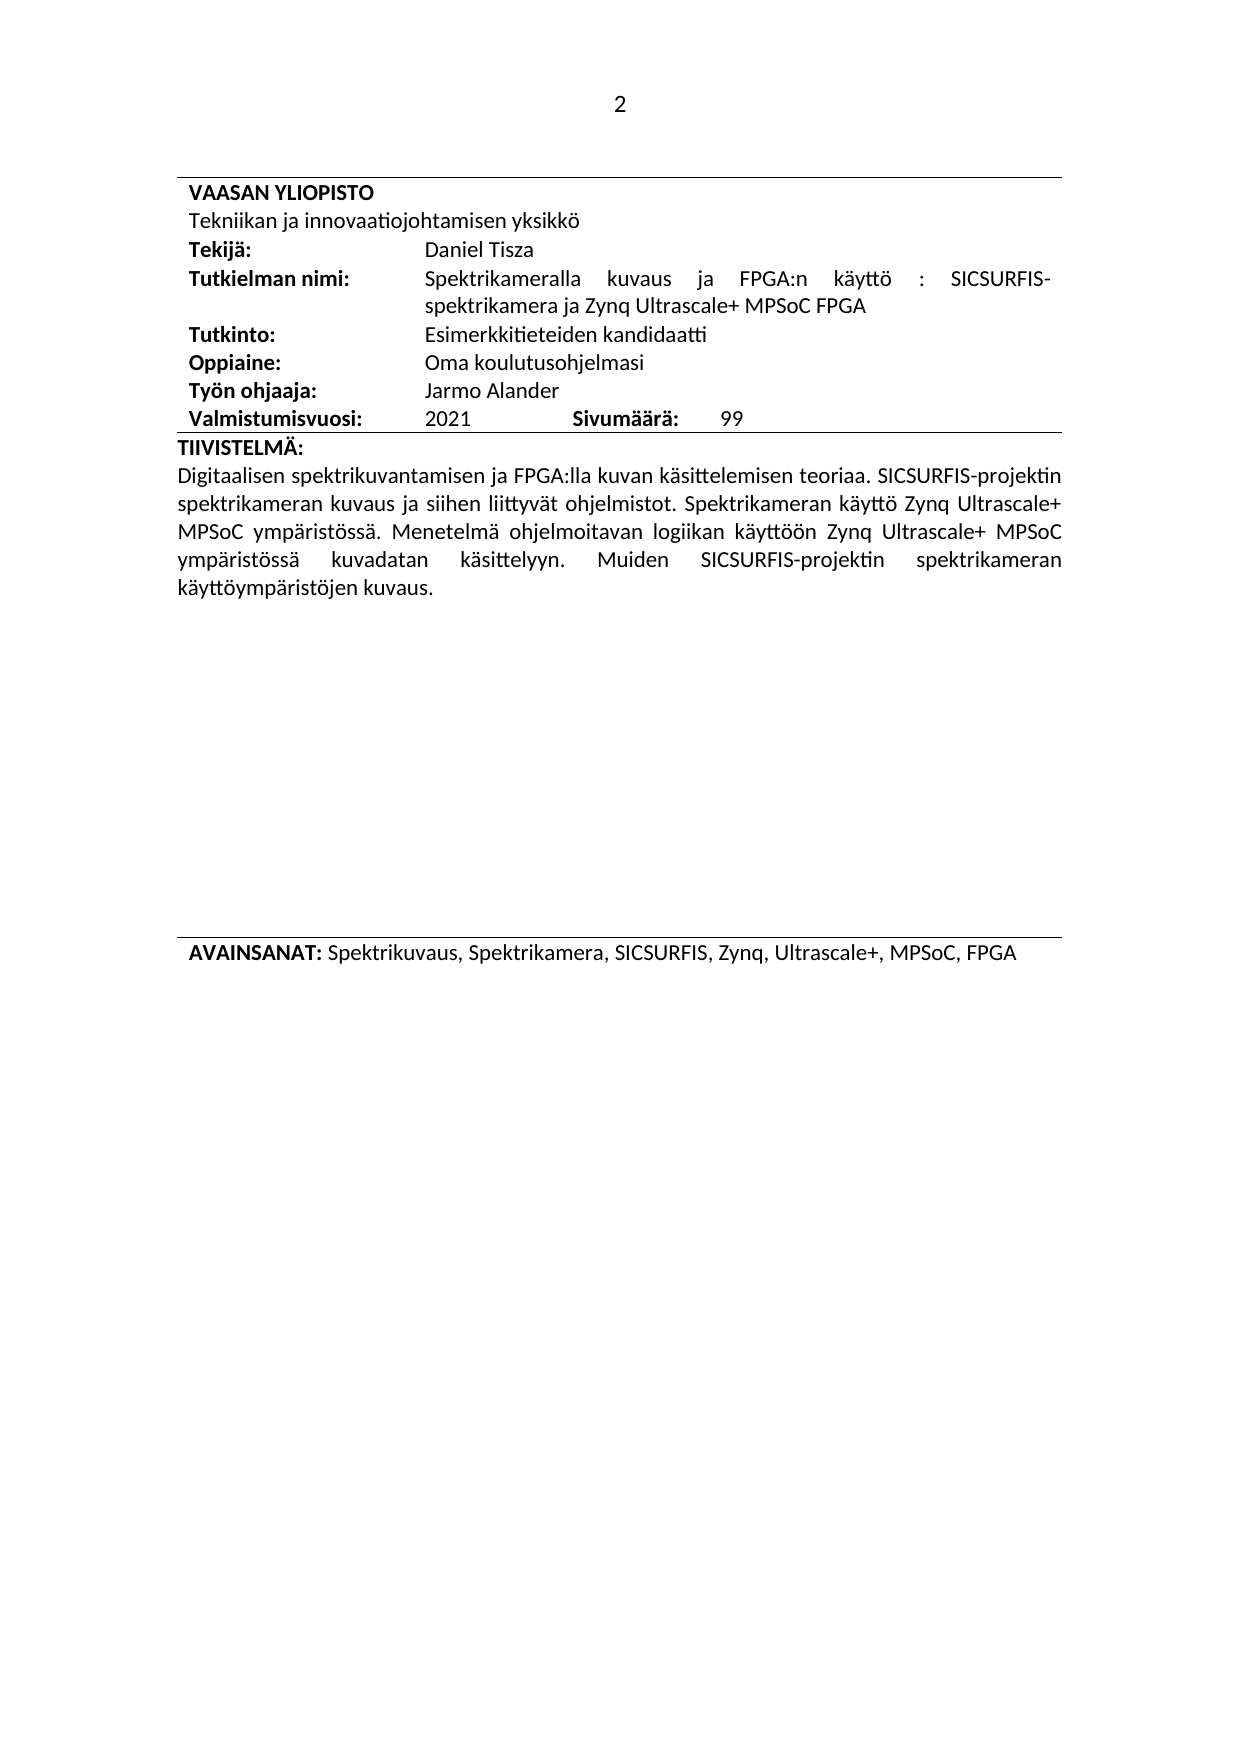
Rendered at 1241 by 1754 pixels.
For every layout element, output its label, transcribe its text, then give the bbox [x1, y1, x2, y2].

table_cell 97 [709, 404, 1062, 432]
table_cell Jarmo Alander [413, 376, 1062, 404]
table_cell : [413, 264, 1062, 320]
table_cell Esimerkkitieteiden kandidaatti [413, 320, 1062, 348]
table_header AVAINSANAT: [177, 938, 1062, 966]
table_cell Sivumäärä: [561, 404, 709, 432]
table_cell Tutkinto: [177, 320, 413, 348]
table_cell [413, 236, 1062, 264]
text TIIVISTELMÄ: [177, 433, 1063, 461]
table_cell Valmistumisvuosi: [177, 404, 413, 432]
table_header VAASAN YLIOPISTO [177, 178, 1062, 236]
table_cell Oppiaine: [177, 348, 413, 376]
table_cell Tekijä: [177, 236, 413, 264]
table_cell Työn ohjaaja: [177, 376, 413, 404]
table_cell Tutkielman nimi: [177, 264, 413, 320]
table_cell Oma koulutusohjelmasi [413, 348, 1062, 376]
table_cell 2021 [413, 404, 561, 432]
